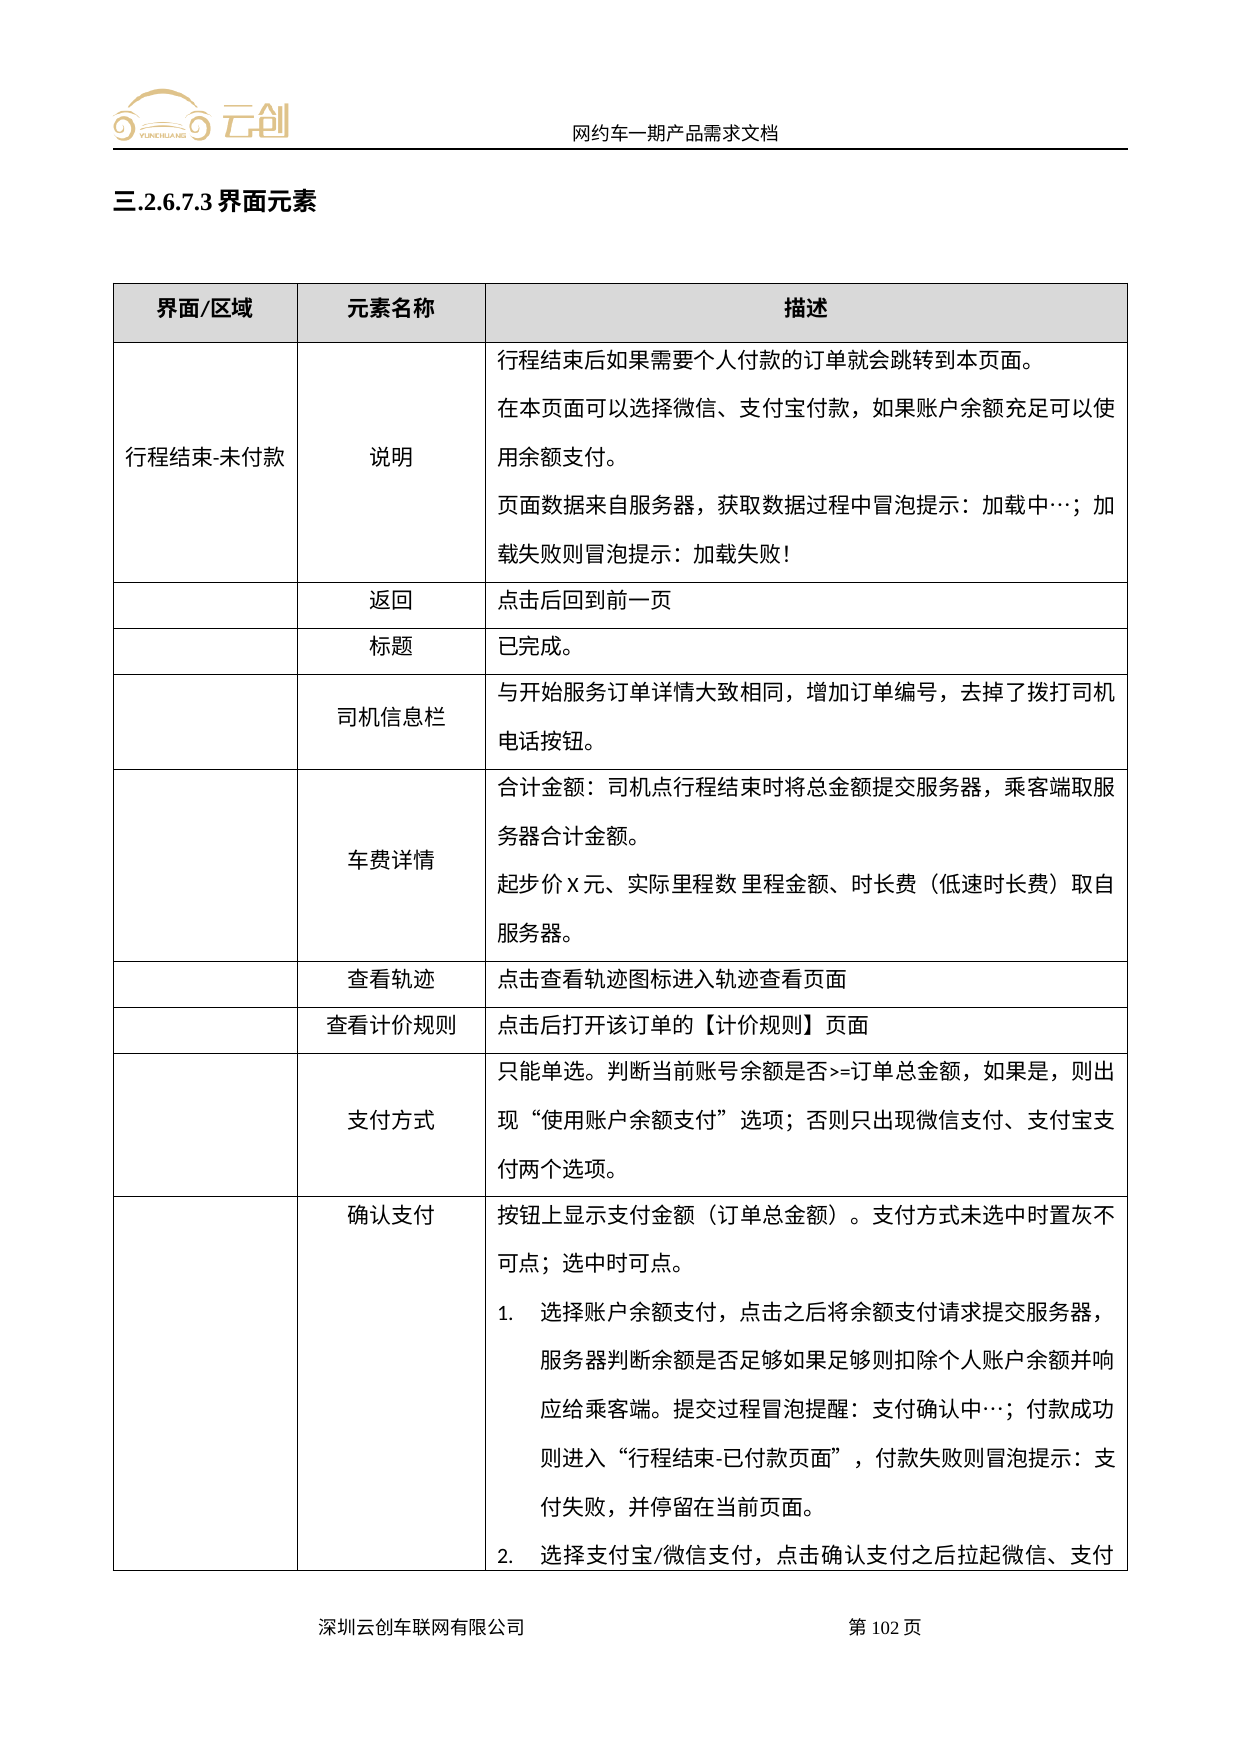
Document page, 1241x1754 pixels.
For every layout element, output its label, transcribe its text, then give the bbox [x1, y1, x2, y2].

table_cell 确认支付 [298, 1197, 485, 1570]
table_header 界面/区域 [114, 284, 297, 342]
table_header 元素名称 [298, 284, 485, 342]
table_cell 行程结束-未付款 [114, 343, 297, 582]
table_cell 车费详情 [298, 770, 485, 961]
table_cell 点击后打开该订单的【计价规则】页面 [486, 1008, 1127, 1053]
table_cell [114, 770, 297, 961]
picture [112, 88, 289, 141]
table_cell 合计金额：司机点行程结束时将总金额提交服务器，乘客端取服务器合计金额。 起步价X元、实际里程数 里程金额、时长费（低速时长费）取自服务器。 [486, 770, 1127, 961]
subtitle 界面元素 [112, 167, 1128, 232]
table_cell [114, 675, 297, 769]
table_cell [114, 583, 297, 628]
table_cell 标题 [298, 629, 485, 674]
table_cell 点击查看轨迹图标进入轨迹查看页面 [486, 962, 1127, 1007]
table_cell 查看轨迹 [298, 962, 485, 1007]
table_cell 司机信息栏 [298, 675, 485, 769]
table_cell 只能单选。判断当前账号余额是否>=订单总金额，如果是，则出现“使用账户余额支付”选项；否则只出现微信支付、支付宝支付两个选项。 [486, 1054, 1127, 1196]
table_cell 与开始服务订单详情大致相同，增加订单编号，去掉了拨打司机电话按钮。 [486, 675, 1127, 769]
table_cell [114, 1197, 297, 1570]
table_cell 支付方式 [298, 1054, 485, 1196]
table_cell [114, 629, 297, 674]
table_cell 返回 [298, 583, 485, 628]
table_cell 点击后回到前一页 [486, 583, 1127, 628]
table_cell [114, 1054, 297, 1196]
table_header 描述 [486, 284, 1127, 342]
table_cell [114, 1008, 297, 1053]
table_cell 已完成。 [486, 629, 1127, 674]
table_cell 查看计价规则 [298, 1008, 485, 1053]
table_cell [114, 962, 297, 1007]
table_cell 行程结束后如果需要个人付款的订单就会跳转到本页面。 在本页面可以选择微信、支付宝付款，如果账户余额充足可以使用余额支付。 页面数据来自服务器，获取数据过程中冒泡提示：加载中…；加载失败则冒泡提示：加载失败！ [486, 343, 1127, 582]
table_cell 说明 [298, 343, 485, 582]
